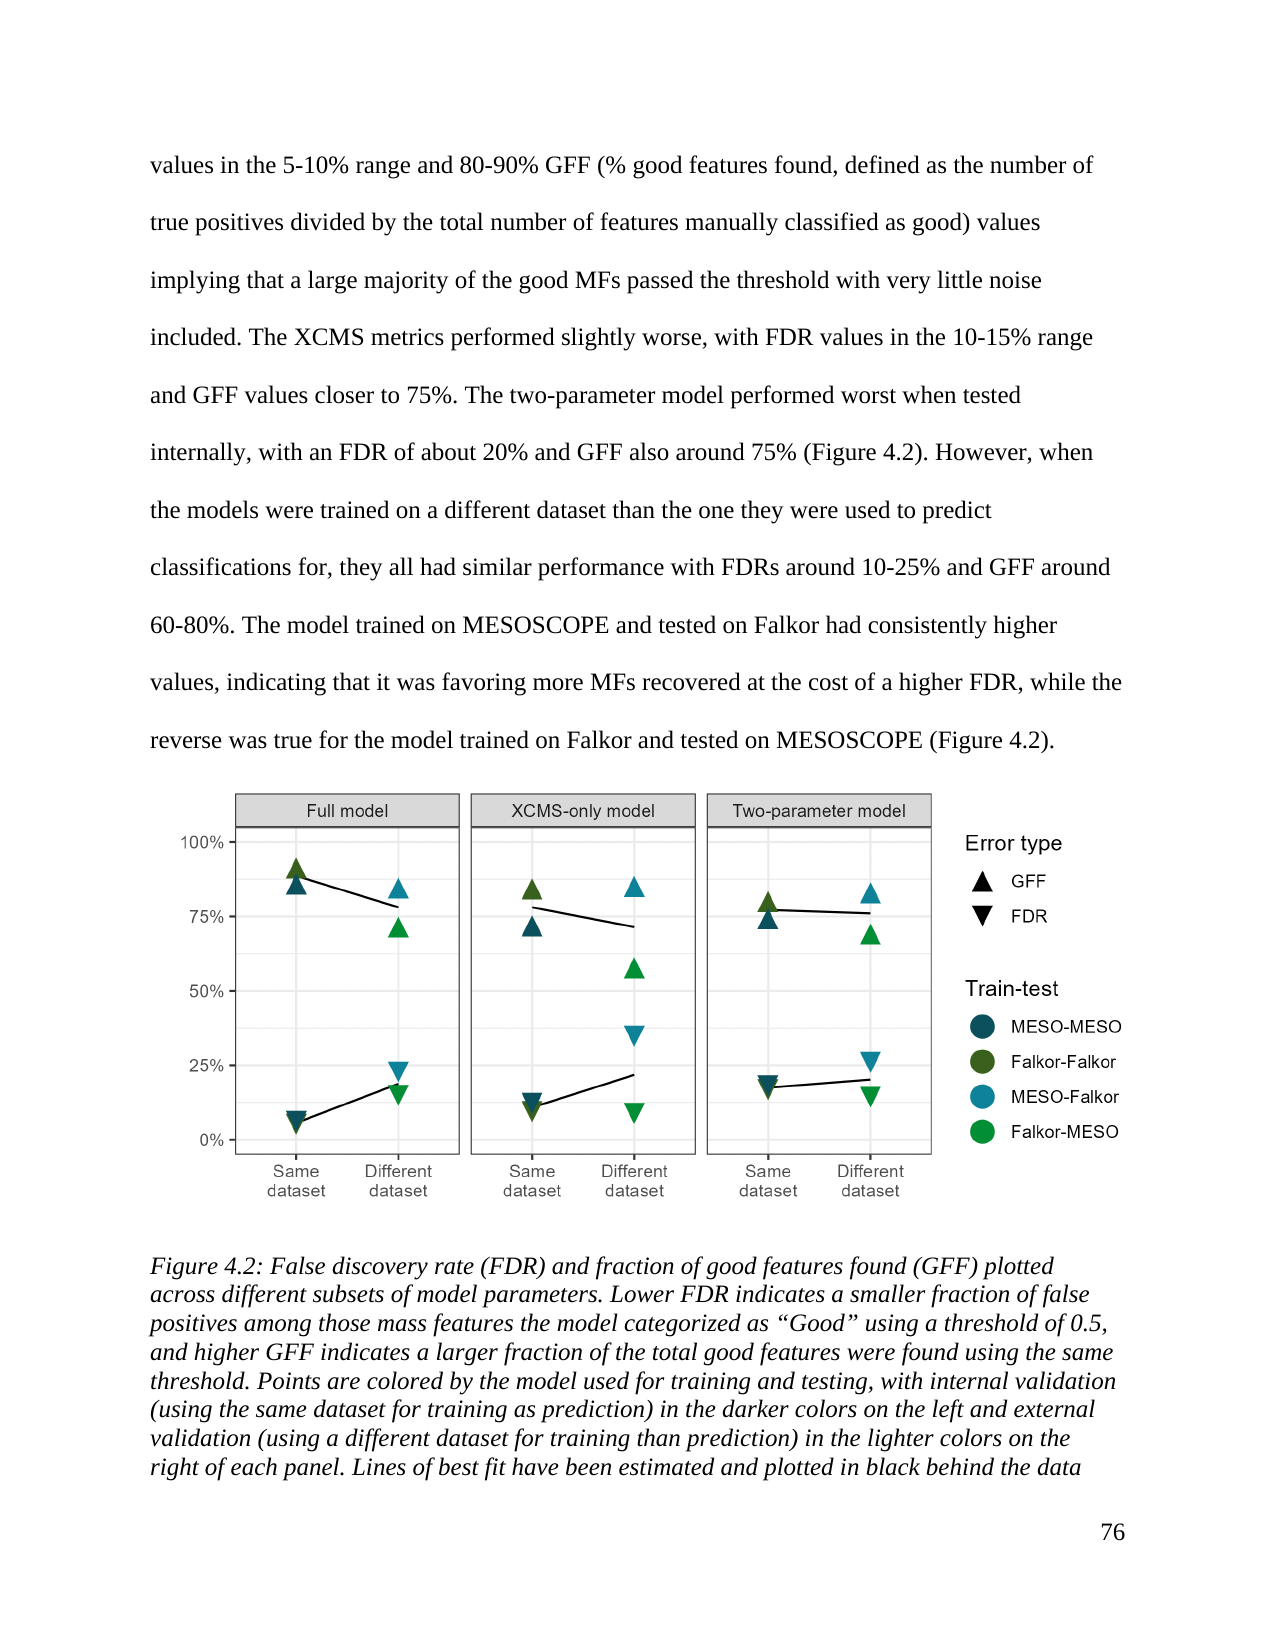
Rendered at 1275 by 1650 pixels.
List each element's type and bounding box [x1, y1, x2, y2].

picture [168, 782, 1144, 1230]
text [150, 150, 1125, 754]
text [150, 1251, 1125, 1481]
